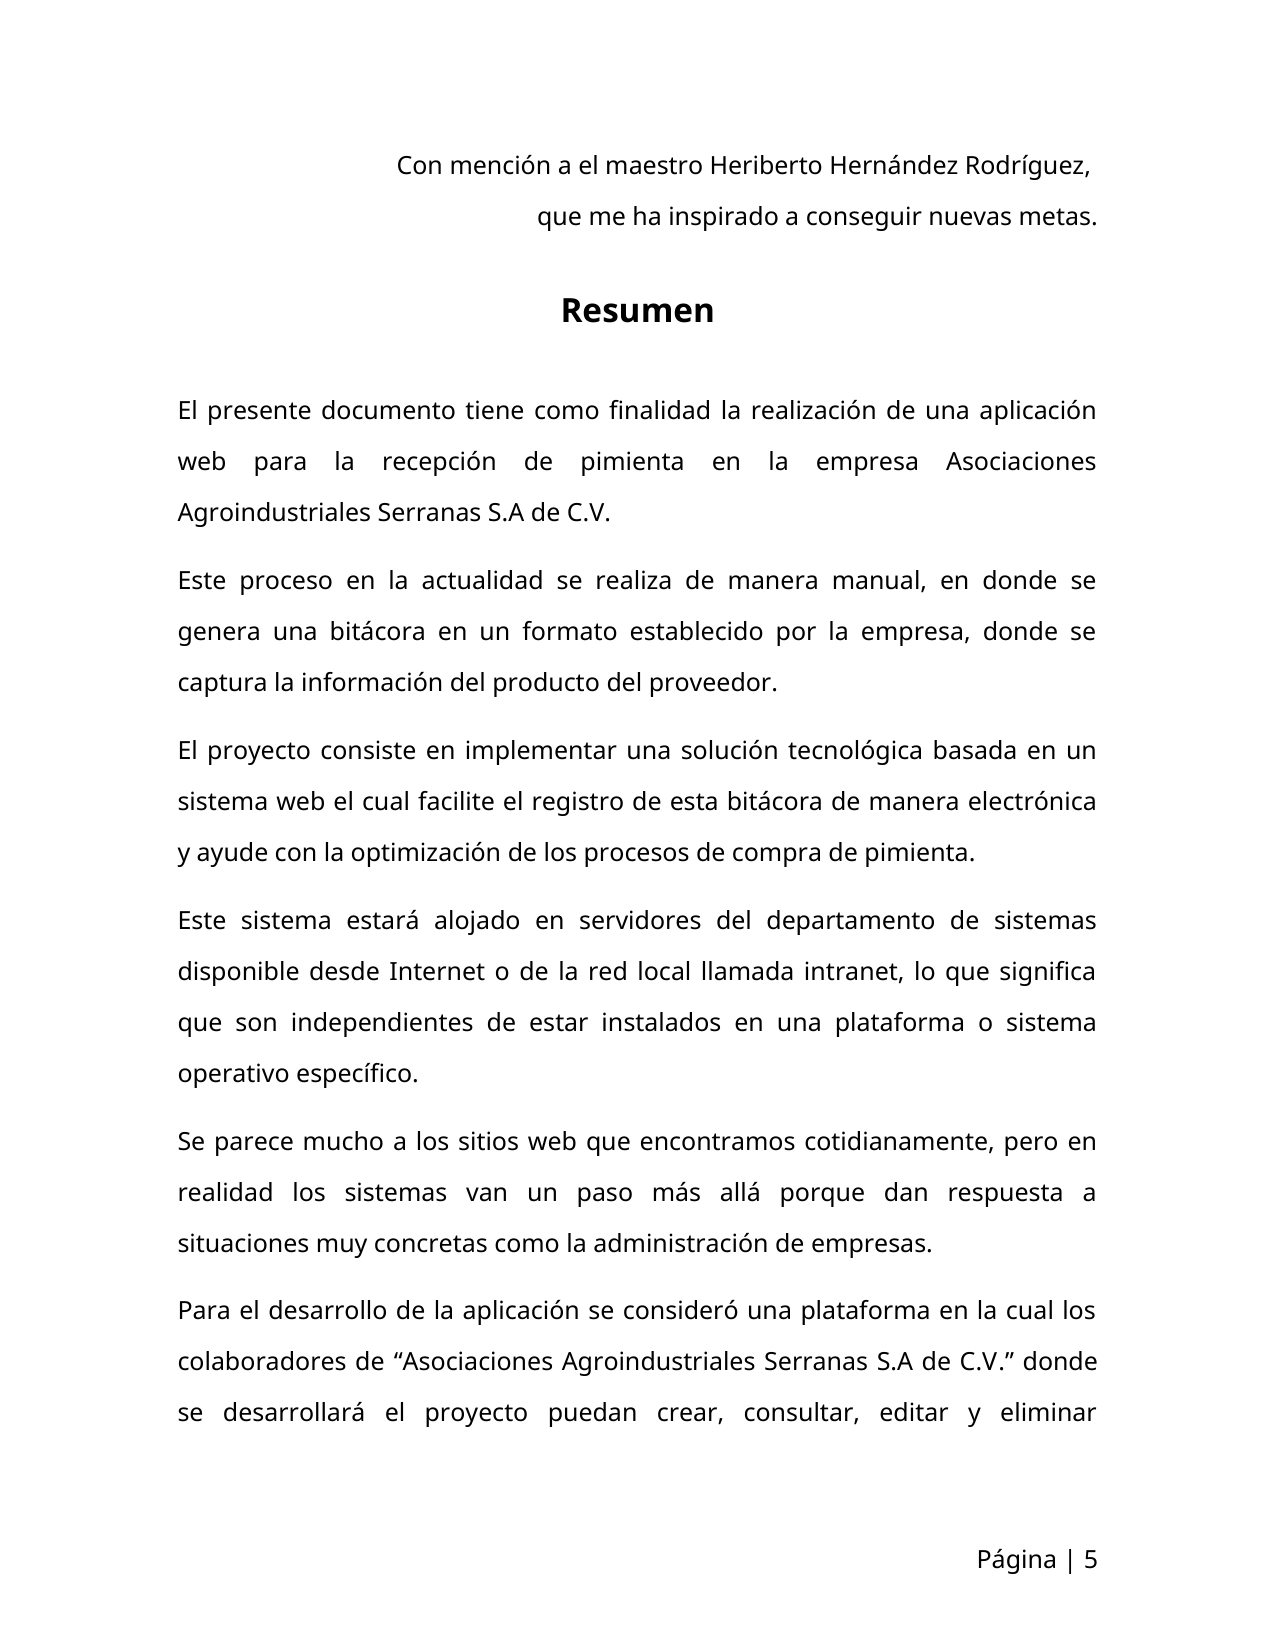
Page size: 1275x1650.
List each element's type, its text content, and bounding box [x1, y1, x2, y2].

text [177, 148, 1098, 233]
text Este sistema estará alojado en servidores del departamento de sistemas disponible desde Internet o de la red local llamada intranet, lo que significa que son independientes de estar instalados en una plataforma o sistema operativo específico. [177, 902, 1098, 1089]
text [177, 1293, 1098, 1429]
text El presente documento tiene como finalidad la realización de una aplicación web para la recepción de pimienta en la empresa Asociaciones Agroindustriales Serranas S.A de C.V. [177, 393, 1098, 529]
text Este proceso en la actualidad se realiza de manera manual, en donde se genera una bitácora en un formato establecido por la empresa, donde se captura la información del producto del proveedor. [177, 563, 1098, 699]
subtitle Resumen [177, 287, 1098, 333]
text El proyecto consiste en implementar una solución tecnológica basada en un sistema web el cual facilite el registro de esta bitácora de manera electrónica y ayude con la optimización de los procesos de compra de pimienta. [177, 732, 1098, 869]
text Se parece mucho a los sitios web que encontramos cotidianamente, pero en realidad los sistemas van un paso más allá porque dan respuesta a situaciones muy concretas como la administración de empresas. [177, 1123, 1098, 1259]
